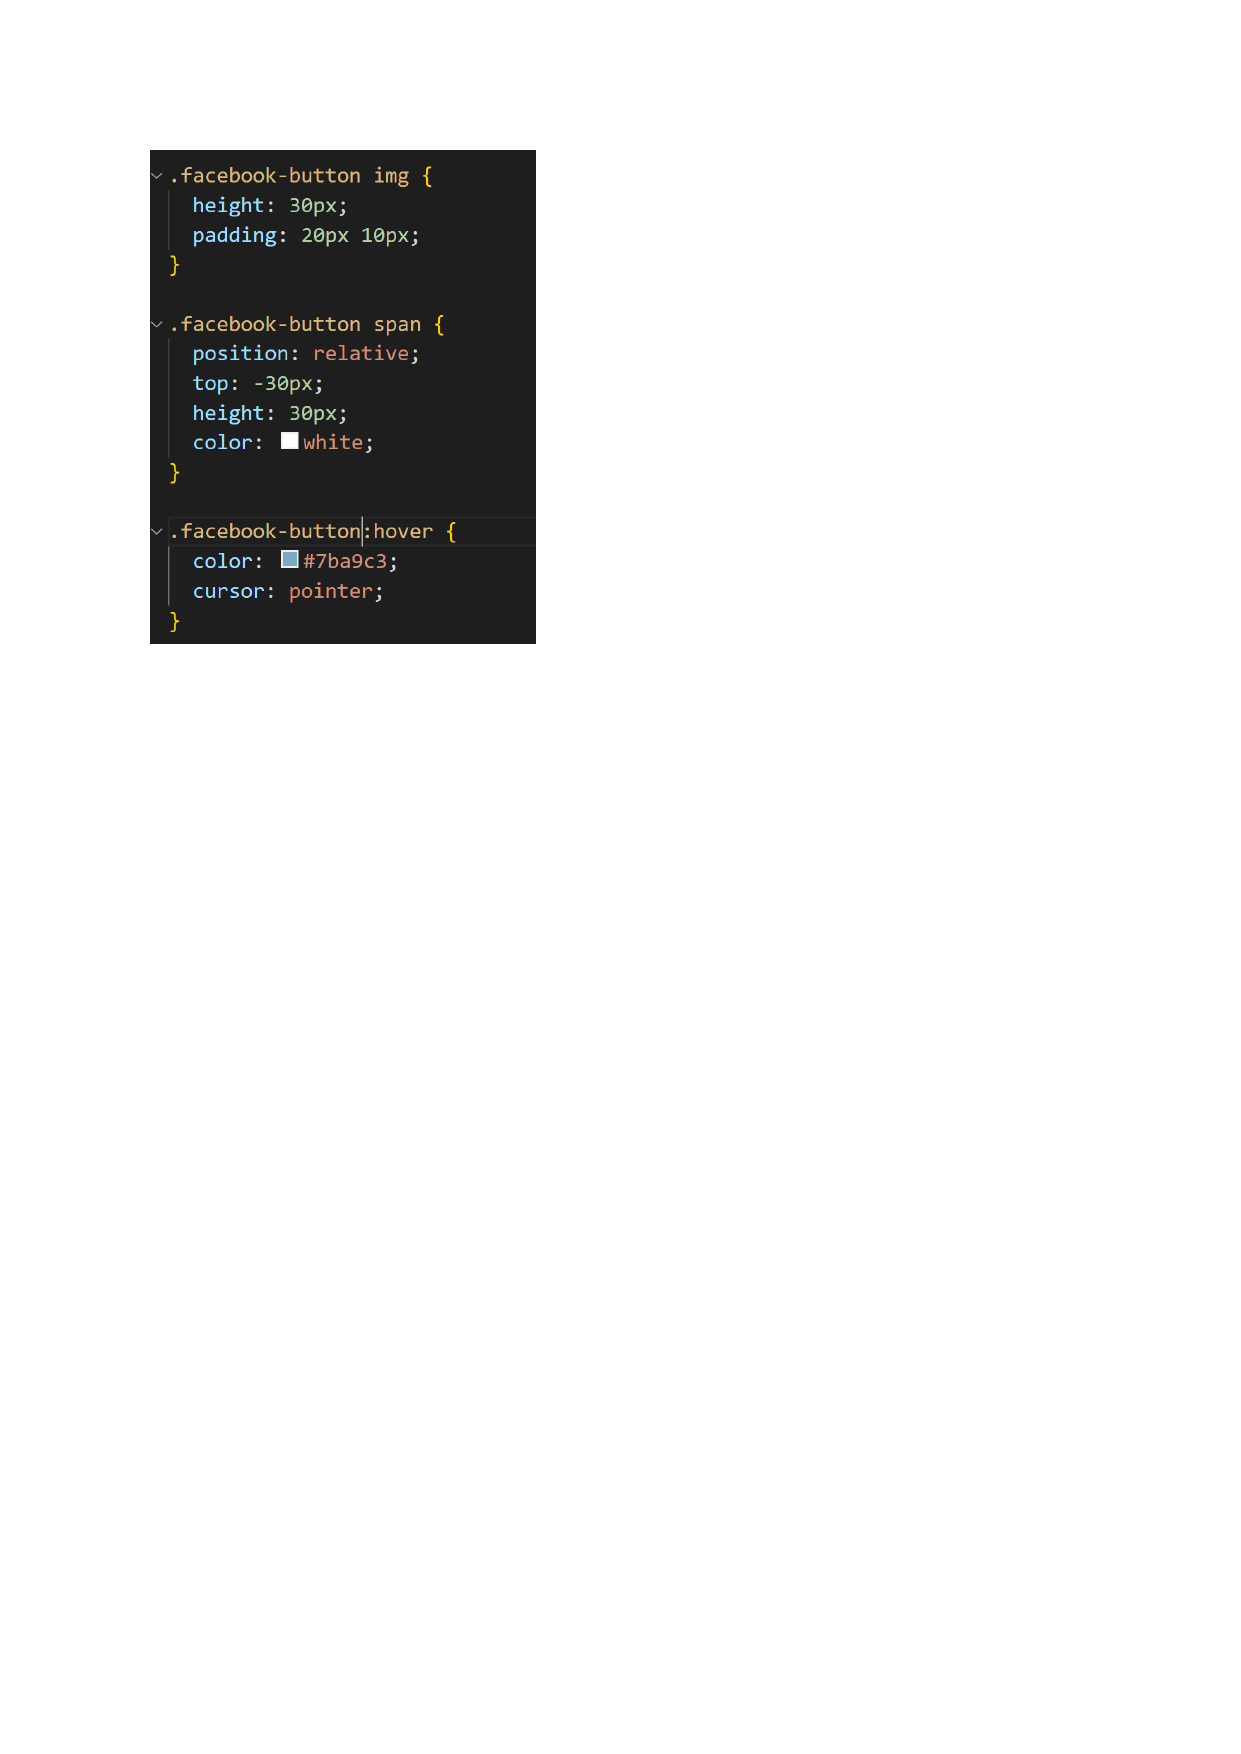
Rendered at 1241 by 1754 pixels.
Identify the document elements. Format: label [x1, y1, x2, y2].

picture [150, 150, 536, 644]
